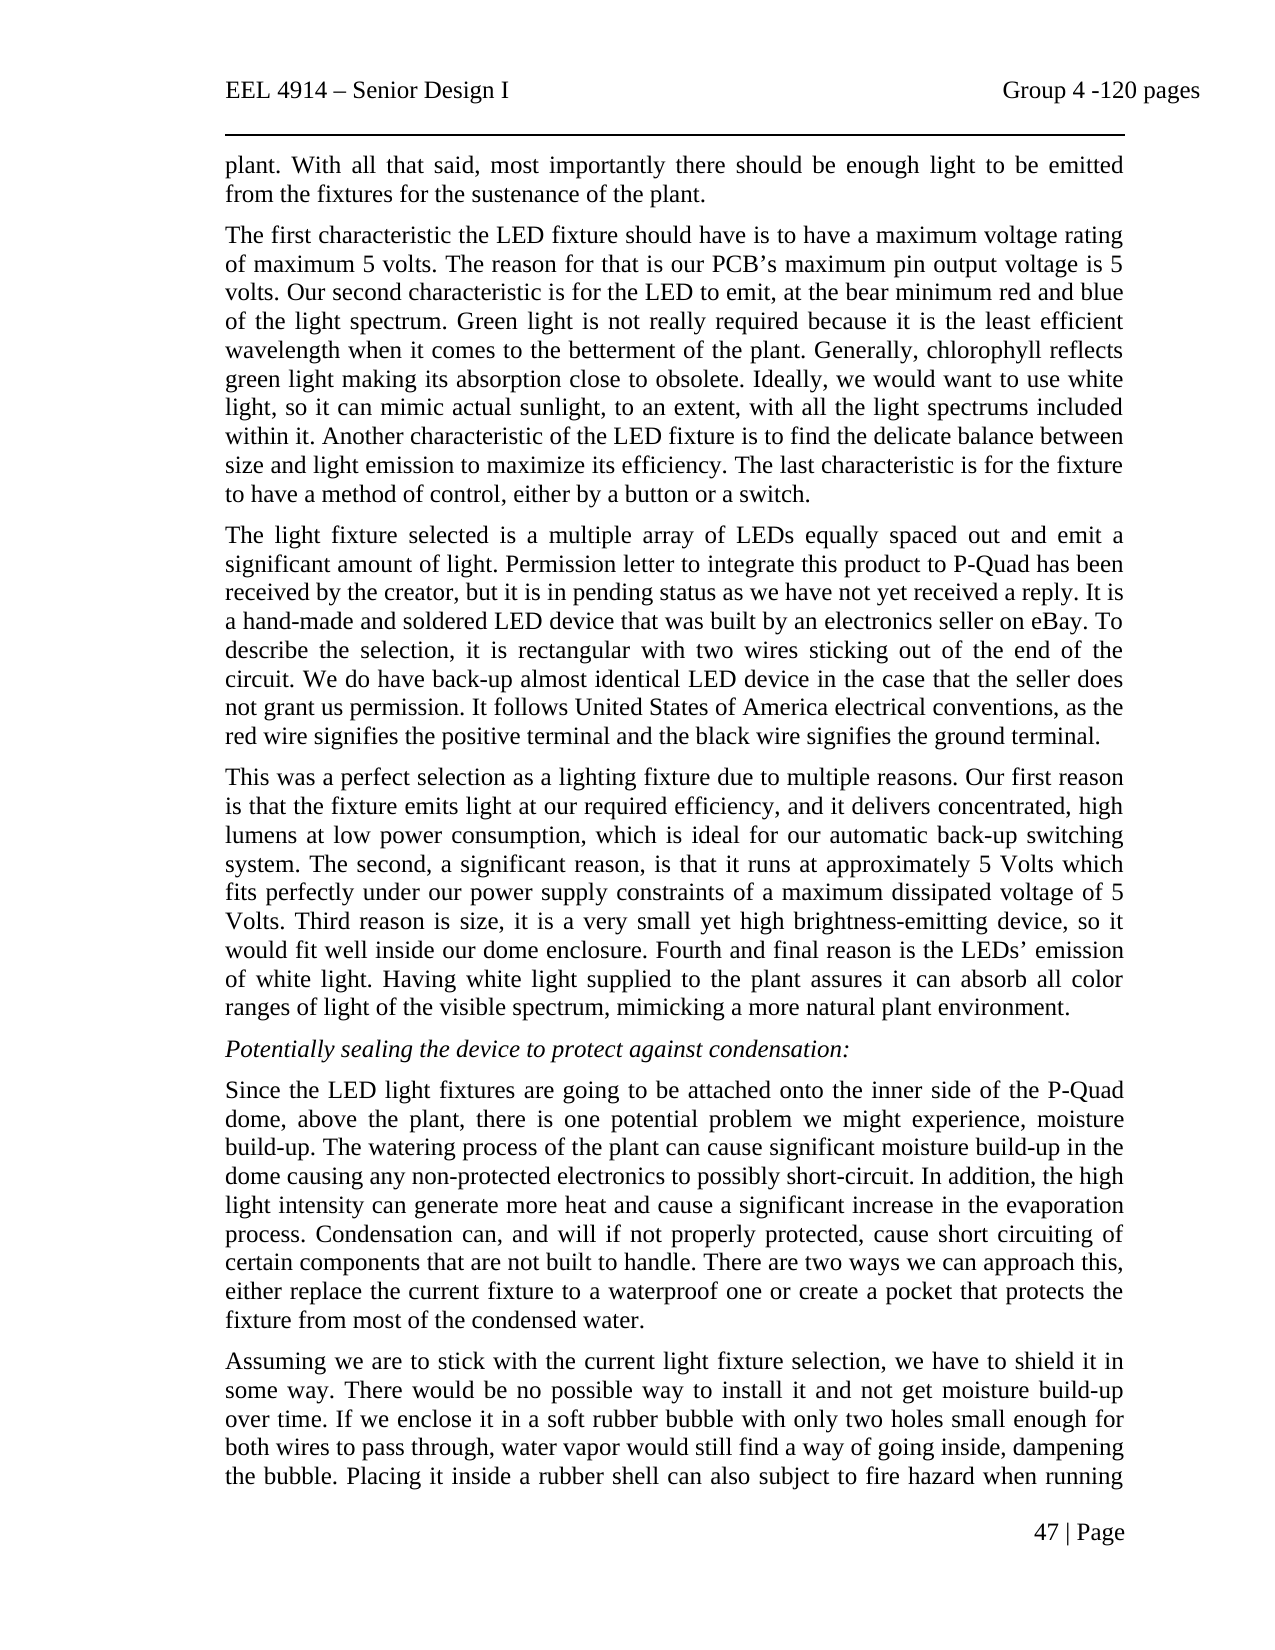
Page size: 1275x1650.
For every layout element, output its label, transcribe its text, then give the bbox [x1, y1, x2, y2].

text This was a perfect selection as a lighting fixture due to multiple reasons. Our first reason is that the fixture emits light at our required efficiency, and it delivers concentrated, high lumens at low power consumption, which is ideal for our automatic back-up switching system. The second, a significant reason, is that it runs at approximately 5 Volts which fits perfectly under our power supply constraints of a maximum dissipated voltage of 5 Volts. Third reason is size, it is a very small yet high brightness-emitting device, so it would fit well inside our dome enclosure. Fourth and final reason is the LEDs’ emission of white light. Having white light supplied to the plant assures it can absorb all color ranges of light of the visible spectrum, mimicking a more natural plant environment. [225, 762, 1125, 1021]
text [225, 150, 1125, 207]
text The light fixture selected is a multiple array of LEDs equally spaced out and emit a significant amount of light. Permission letter to integrate this product to P-Quad has been received by the creator, but it is in pending status as we have not yet received a reply. It is a hand-made and soldered LED device that was built by an electronics seller on eBay. To describe the selection, it is rectangular with two wires sticking out of the end of the circuit. We do have back-up almost identical LED device in the case that the seller does not grant us permission. It follows United States of America electrical conventions, as the red wire signifies the positive terminal and the black wire signifies the ground terminal. [225, 520, 1125, 750]
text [225, 1346, 1125, 1490]
text Since the LED light fixtures are going to be attached onto the inner side of the P-Quad dome, above the plant, there is one potential problem we might experience, moisture build-up. The watering process of the plant can cause significant moisture build-up in the dome causing any non-protected electronics to possibly short-circuit. In addition, the high light intensity can generate more heat and cause a significant increase in the evaporation process. Condensation can, and will if not properly protected, cause short circuiting of certain components that are not built to handle. There are two ways we can approach this, either replace the current fixture to a waterproof one or create a pocket that protects the fixture from most of the condensed water. [225, 1075, 1125, 1334]
text The first characteristic the LED fixture should have is to have a maximum voltage rating of maximum 5 volts. The reason for that is our PCB’s maximum pin output voltage is 5 volts. Our second characteristic is for the LED to emit, at the bear minimum red and blue of the light spectrum. Green light is not really required because it is the least efficient wavelength when it comes to the betterment of the plant. Generally, chlorophyll reflects green light making its absorption close to obsolete. Ideally, we would want to use white light, so it can mimic actual sunlight, to an extent, with all the light spectrums included within it. Another characteristic of the LED fixture is to find the delicate balance between size and light emission to maximize its efficiency. The last characteristic is for the fixture to have a method of control, either by a button or a switch. [225, 220, 1125, 507]
text Potentially sealing the device to protect against condensation: [225, 1034, 1125, 1062]
